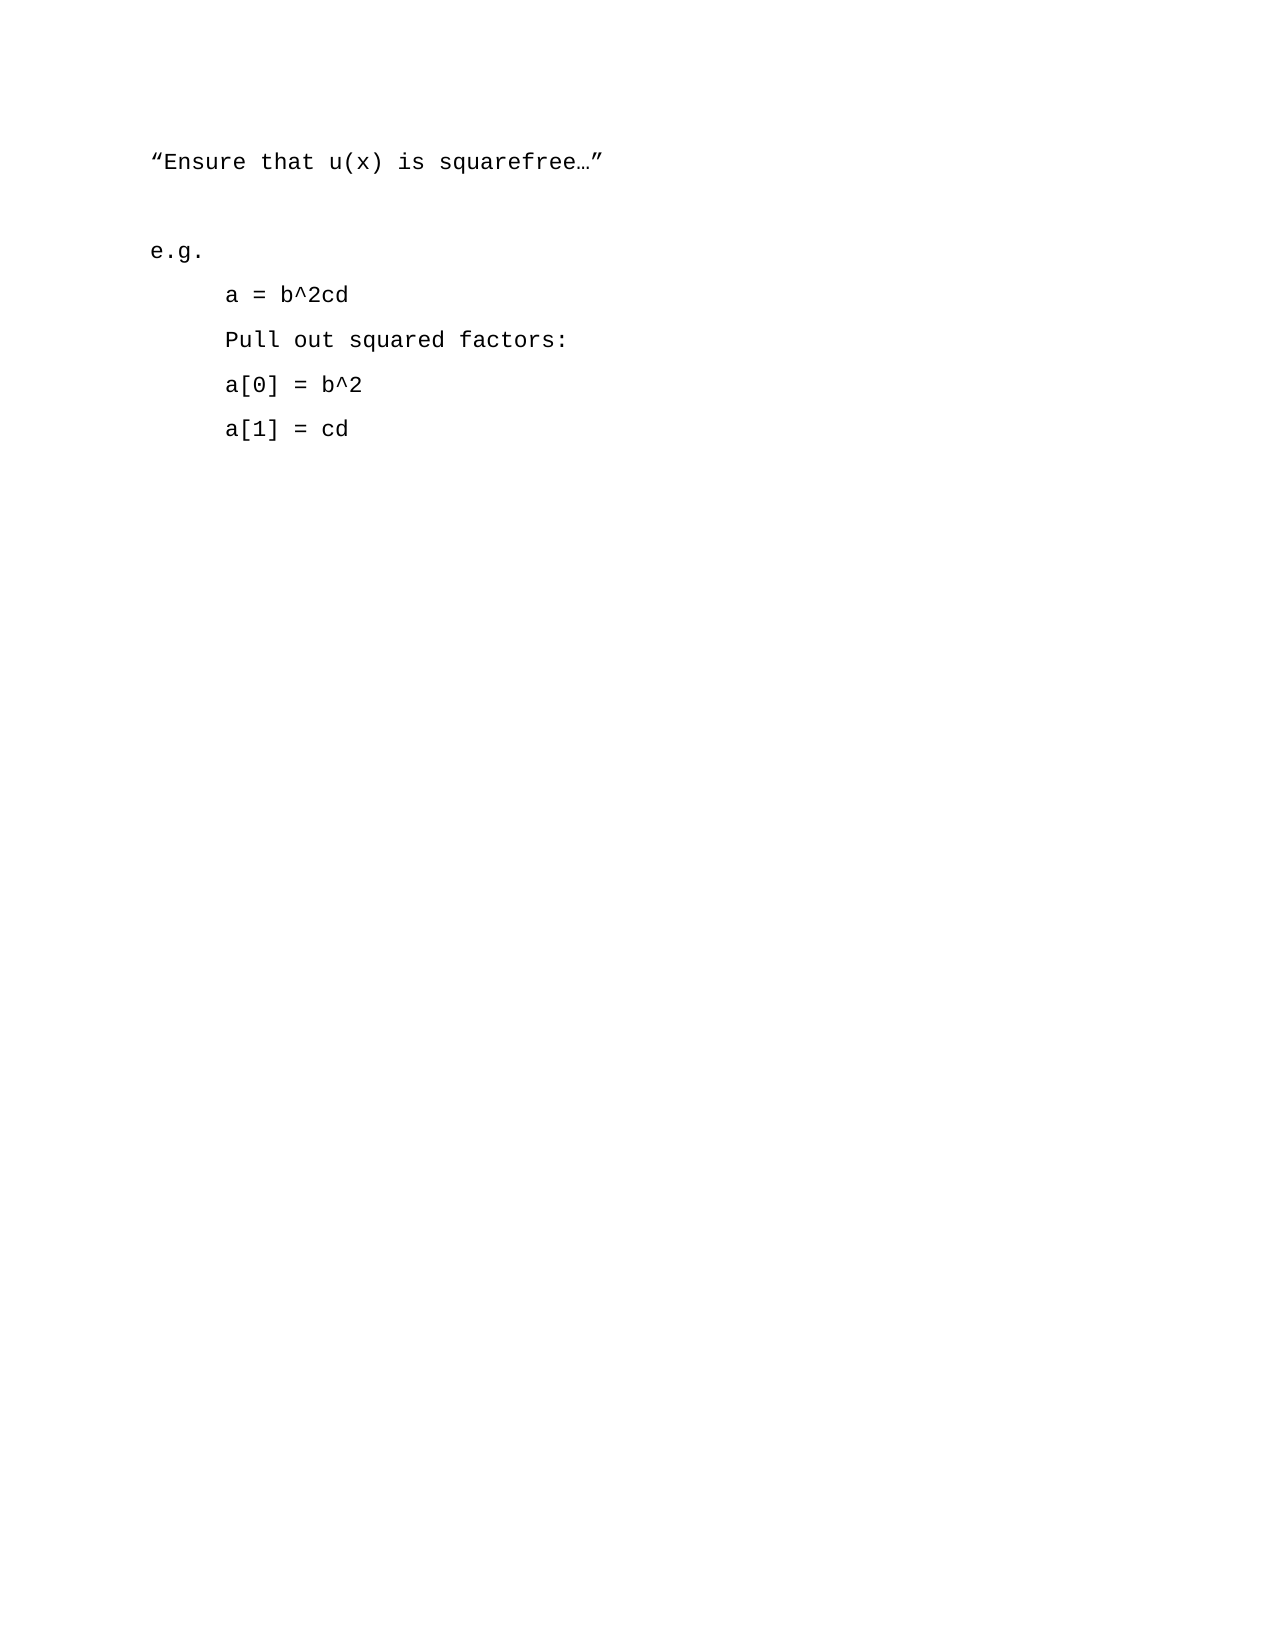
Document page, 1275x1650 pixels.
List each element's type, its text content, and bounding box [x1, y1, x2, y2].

text a[1] = cd [225, 417, 1125, 443]
text e.g. [150, 239, 1125, 265]
text a = b^2cd [225, 284, 1125, 310]
text “Ensure that u(x) is squarefree…” [150, 150, 1125, 176]
text Pull out squared factors: [225, 328, 1125, 354]
text a[0] = b^2 [225, 373, 1125, 399]
